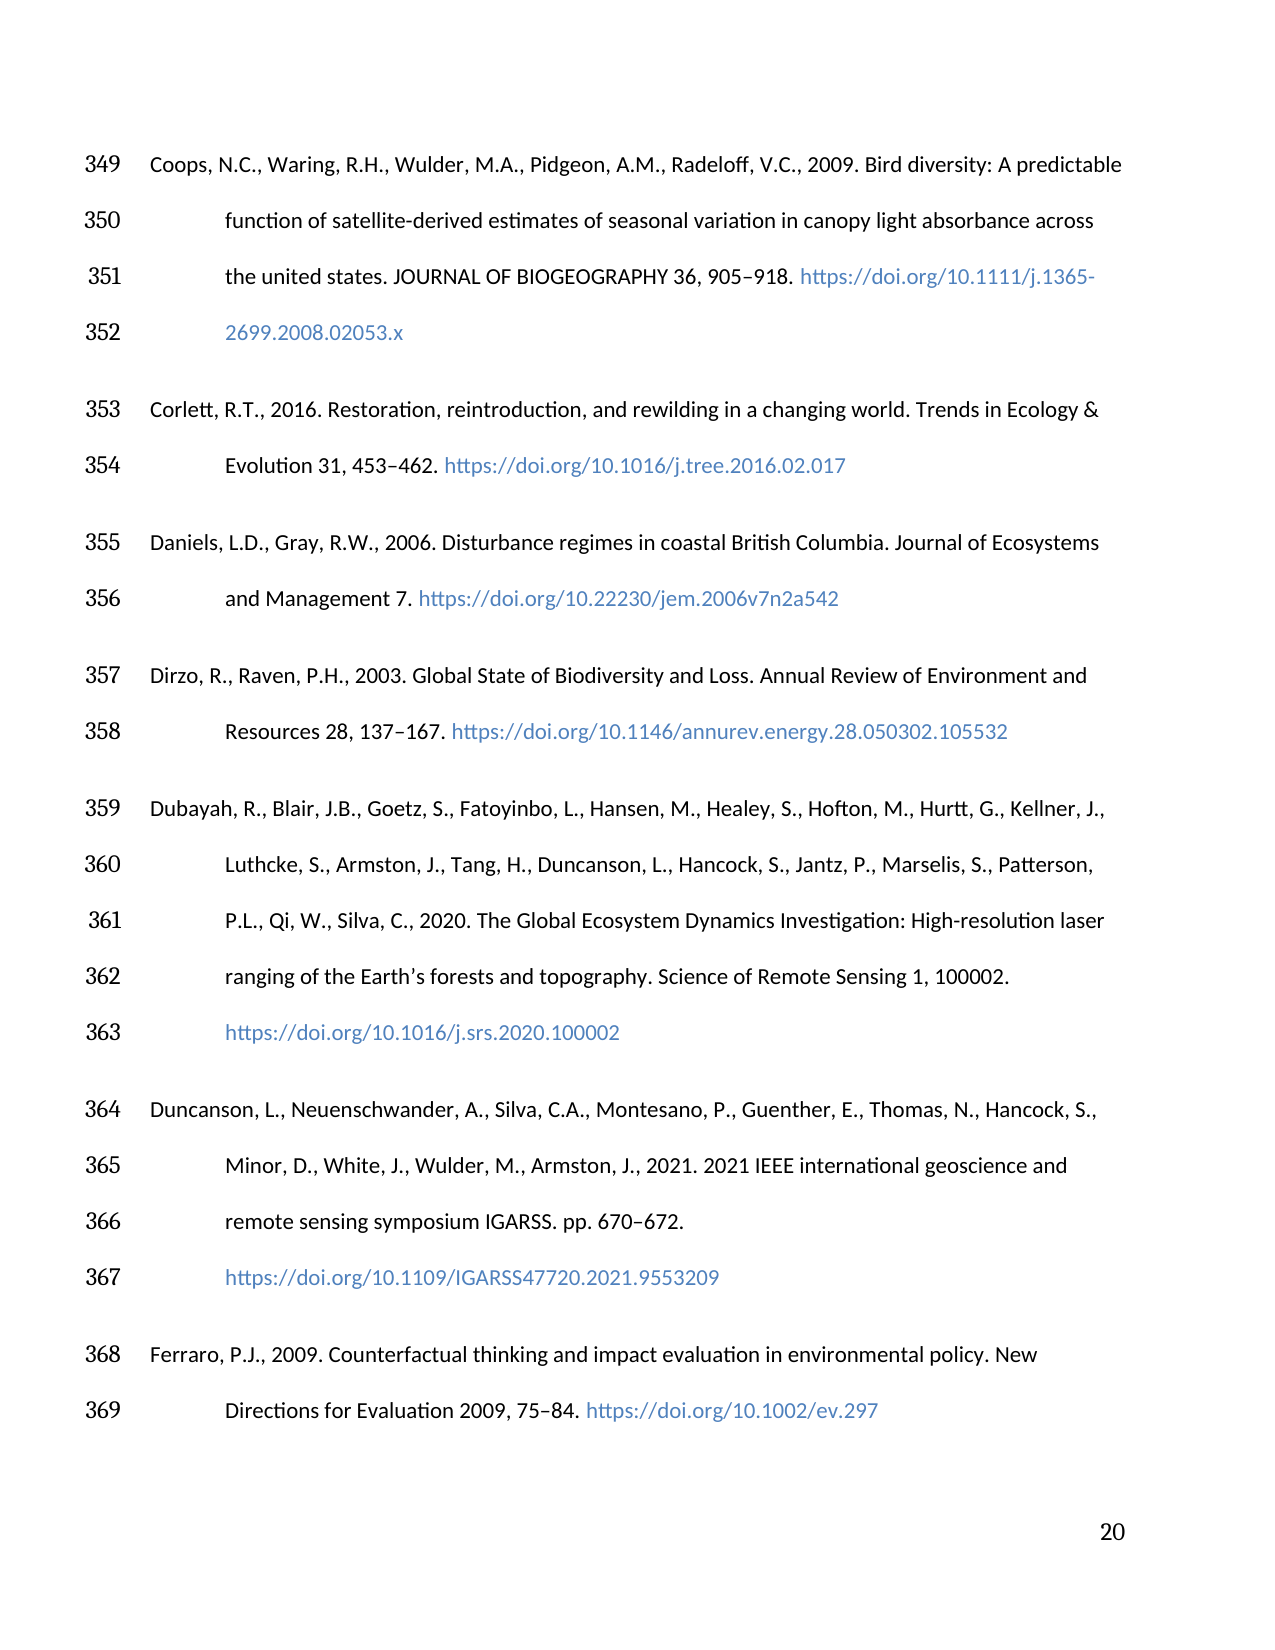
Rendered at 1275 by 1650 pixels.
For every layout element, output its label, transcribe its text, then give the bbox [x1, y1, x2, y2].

text Ferraro, P.J., 2009. Counterfactual thinking and impact evaluation in environmental policy. New Directions for Evaluation 2009, 75–84. https://doi.org/10.1002/ev.297 [150, 1340, 1125, 1424]
text Duncanson, L., Neuenschwander, A., Silva, C.A., Montesano, P., Guenther, E., Thomas, N., Hancock, S., Minor, D., White, J., Wulder, M., Armston, J., 2021. 2021 IEEE international geoscience and remote sensing symposium IGARSS. pp. 670–672. https://doi.org/10.1109/IGARSS47720.2021.9553209 [150, 1095, 1125, 1291]
text Daniels, L.D., Gray, R.W., 2006. Disturbance regimes in coastal British Columbia. Journal of Ecosystems and Management 7. https://doi.org/10.22230/jem.2006v7n2a542 [150, 528, 1125, 612]
text Corlett, R.T., 2016. Restoration, reintroduction, and rewilding in a changing world. Trends in Ecology & Evolution 31, 453–462. https://doi.org/10.1016/j.tree.2016.02.017 [150, 395, 1125, 479]
text Dirzo, R., Raven, P.H., 2003. Global State of Biodiversity and Loss. Annual Review of Environment and Resources 28, 137–167. https://doi.org/10.1146/annurev.energy.28.050302.105532 [150, 661, 1125, 745]
text Coops, N.C., Waring, R.H., Wulder, M.A., Pidgeon, A.M., Radeloff, V.C., 2009. Bird diversity: A predictable function of satellite-derived estimates of seasonal variation in canopy light absorbance across the united states. JOURNAL OF BIOGEOGRAPHY 36, 905–918. https://doi.org/10.1111/j.1365-2699.2008.02053.x [150, 150, 1125, 346]
text Dubayah, R., Blair, J.B., Goetz, S., Fatoyinbo, L., Hansen, M., Healey, S., Hofton, M., Hurtt, G., Kellner, J., Luthcke, S., Armston, J., Tang, H., Duncanson, L., Hancock, S., Jantz, P., Marselis, S., Patterson, P.L., Qi, W., Silva, C., 2020. The Global Ecosystem Dynamics Investigation: High-resolution laser ranging of the Earth’s forests and topography. Science of Remote Sensing 1, 100002. https://doi.org/10.1016/j.srs.2020.100002 [150, 794, 1125, 1046]
